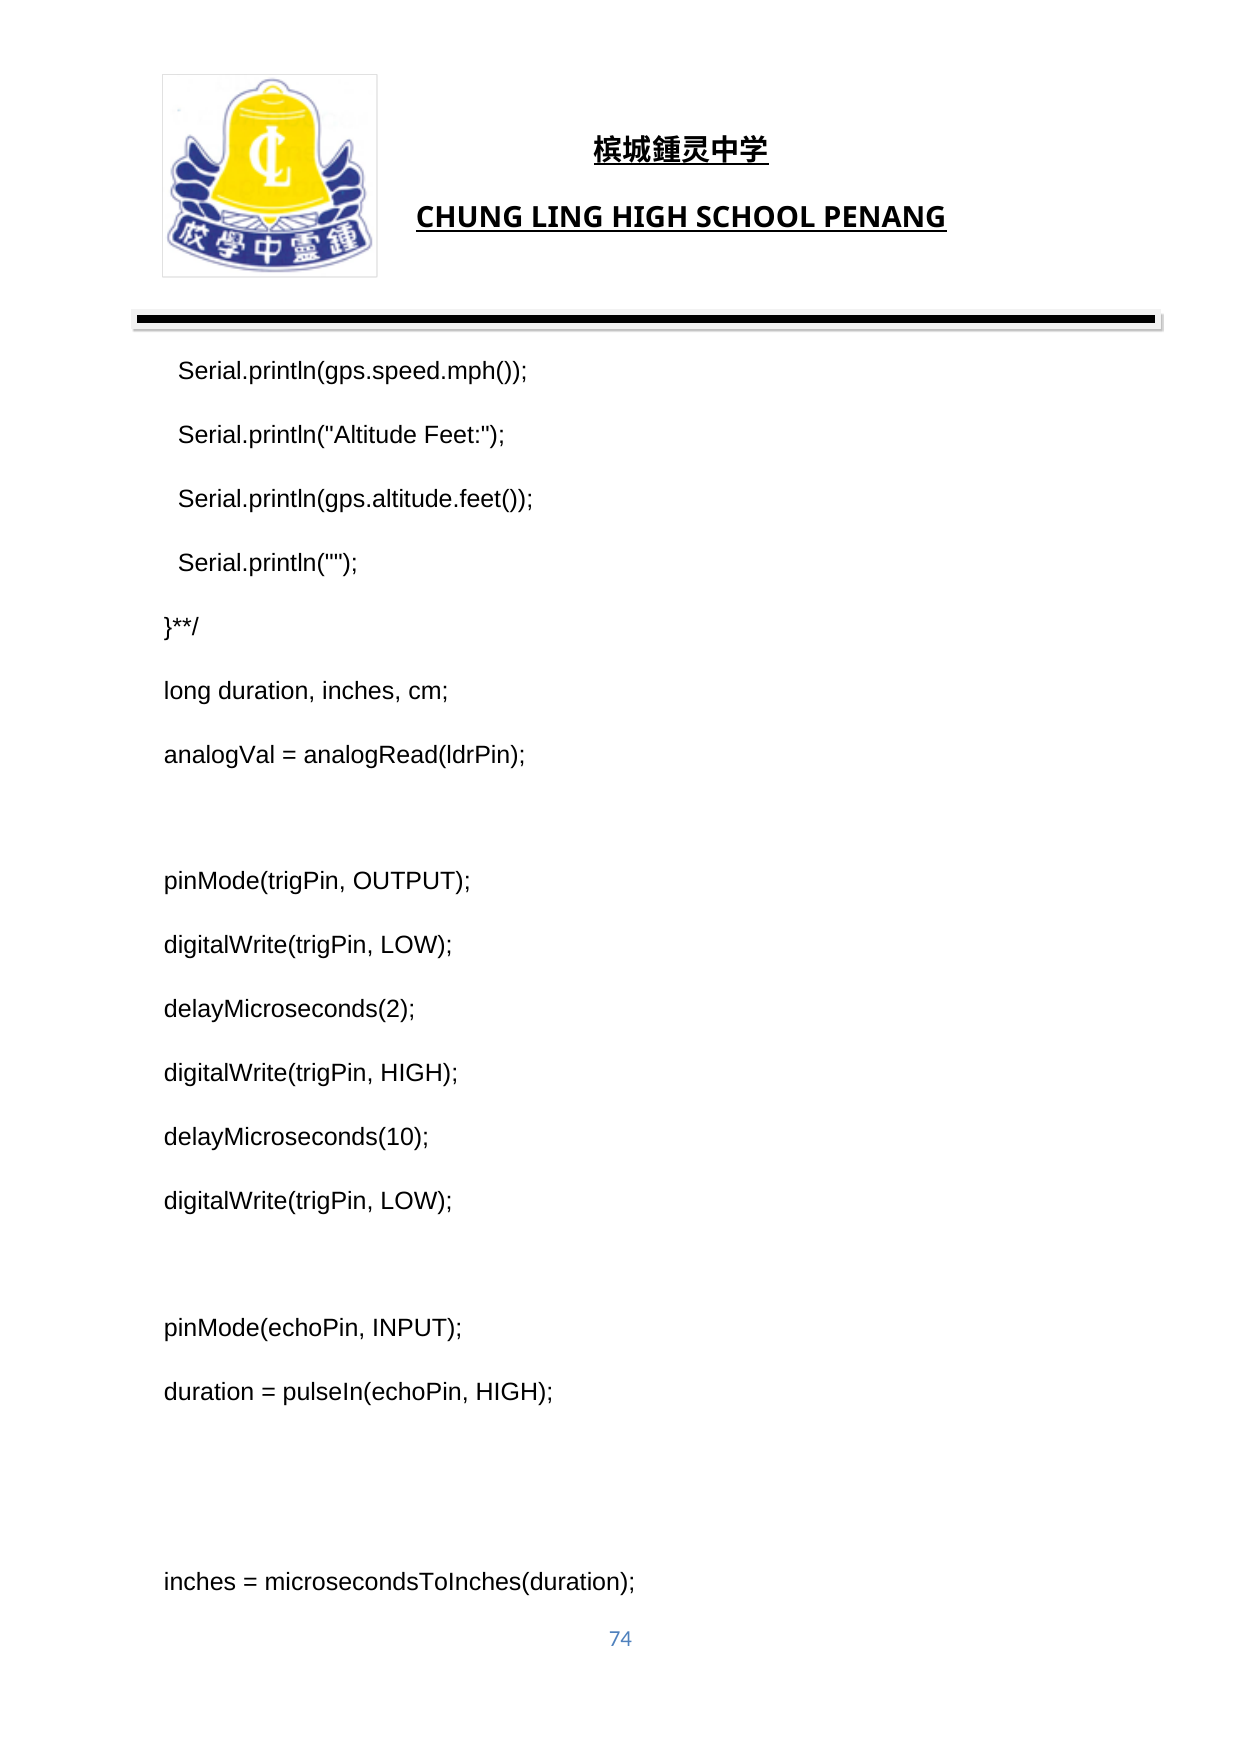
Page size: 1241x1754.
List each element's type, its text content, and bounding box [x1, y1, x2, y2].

text digitalWrite(trigPin, LOW); [150, 1186, 1090, 1215]
text Serial.println(""); [150, 548, 1090, 576]
text duration = pulseIn(echoPin, HIGH); [150, 1377, 1090, 1406]
text delayMicroseconds(2); [150, 994, 1090, 1023]
text inches = microsecondsToInches(duration); [150, 1566, 1090, 1595]
text Serial.println("Altitude Feet:"); [150, 420, 1090, 448]
text pinMode(echoPin, INPUT); [150, 1313, 1090, 1342]
text pinMode(trigPin, OUTPUT); [150, 866, 1090, 895]
text digitalWrite(trigPin, LOW); [150, 930, 1090, 959]
text delayMicroseconds(10); [150, 1122, 1090, 1151]
text analogVal = analogRead(ldrPin); [150, 739, 1090, 768]
text }**/ [150, 612, 1090, 640]
text digitalWrite(trigPin, HIGH); [150, 1058, 1090, 1087]
text Serial.println(gps.speed.mph()); [150, 356, 1090, 384]
picture [161, 73, 379, 279]
text Serial.println(gps.altitude.feet()); [150, 484, 1090, 512]
text long duration, inches, cm; [150, 676, 1090, 704]
